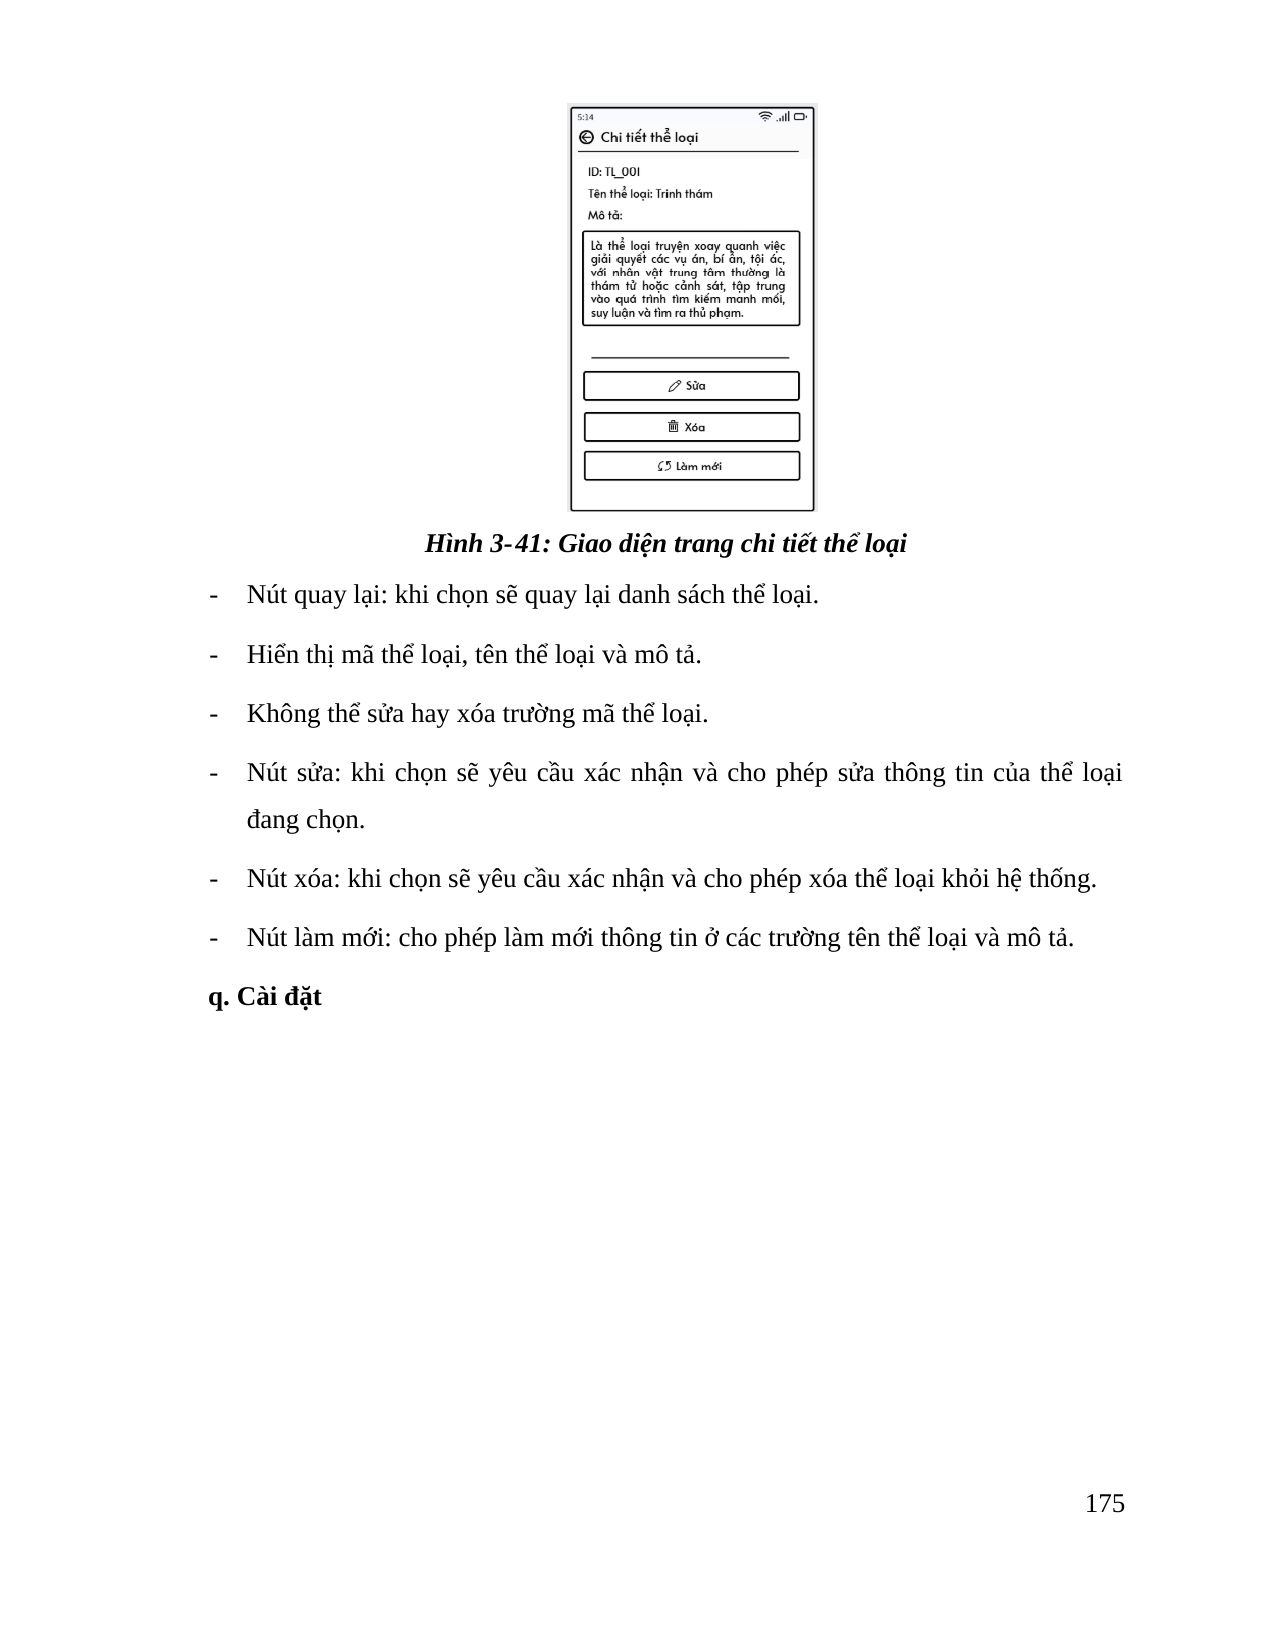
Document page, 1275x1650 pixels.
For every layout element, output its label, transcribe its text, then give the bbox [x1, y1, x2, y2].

picture [567, 103, 818, 512]
list Nút làm mới: cho phép làm mới thông tin ở các trường tên thể loại và mô tả. [209, 921, 1125, 952]
list Không thể sửa hay xóa trường mã thể loại. [209, 697, 1125, 728]
list Nút sửa: khi chọn sẽ yêu cầu xác nhận và cho phép sửa thông tin của thể loại đang chọn. [209, 756, 1125, 834]
list Hiển thị mã thể loại, tên thể loại và mô tả. [209, 638, 1125, 669]
list Nút quay lại: khi chọn sẽ quay lại danh sách thể loại. [209, 579, 1125, 610]
list Nút xóa: khi chọn sẽ yêu cầu xác nhận và cho phép xóa thể loại khỏi hệ thống. [209, 862, 1125, 893]
list Cài đặt [208, 980, 1125, 1011]
